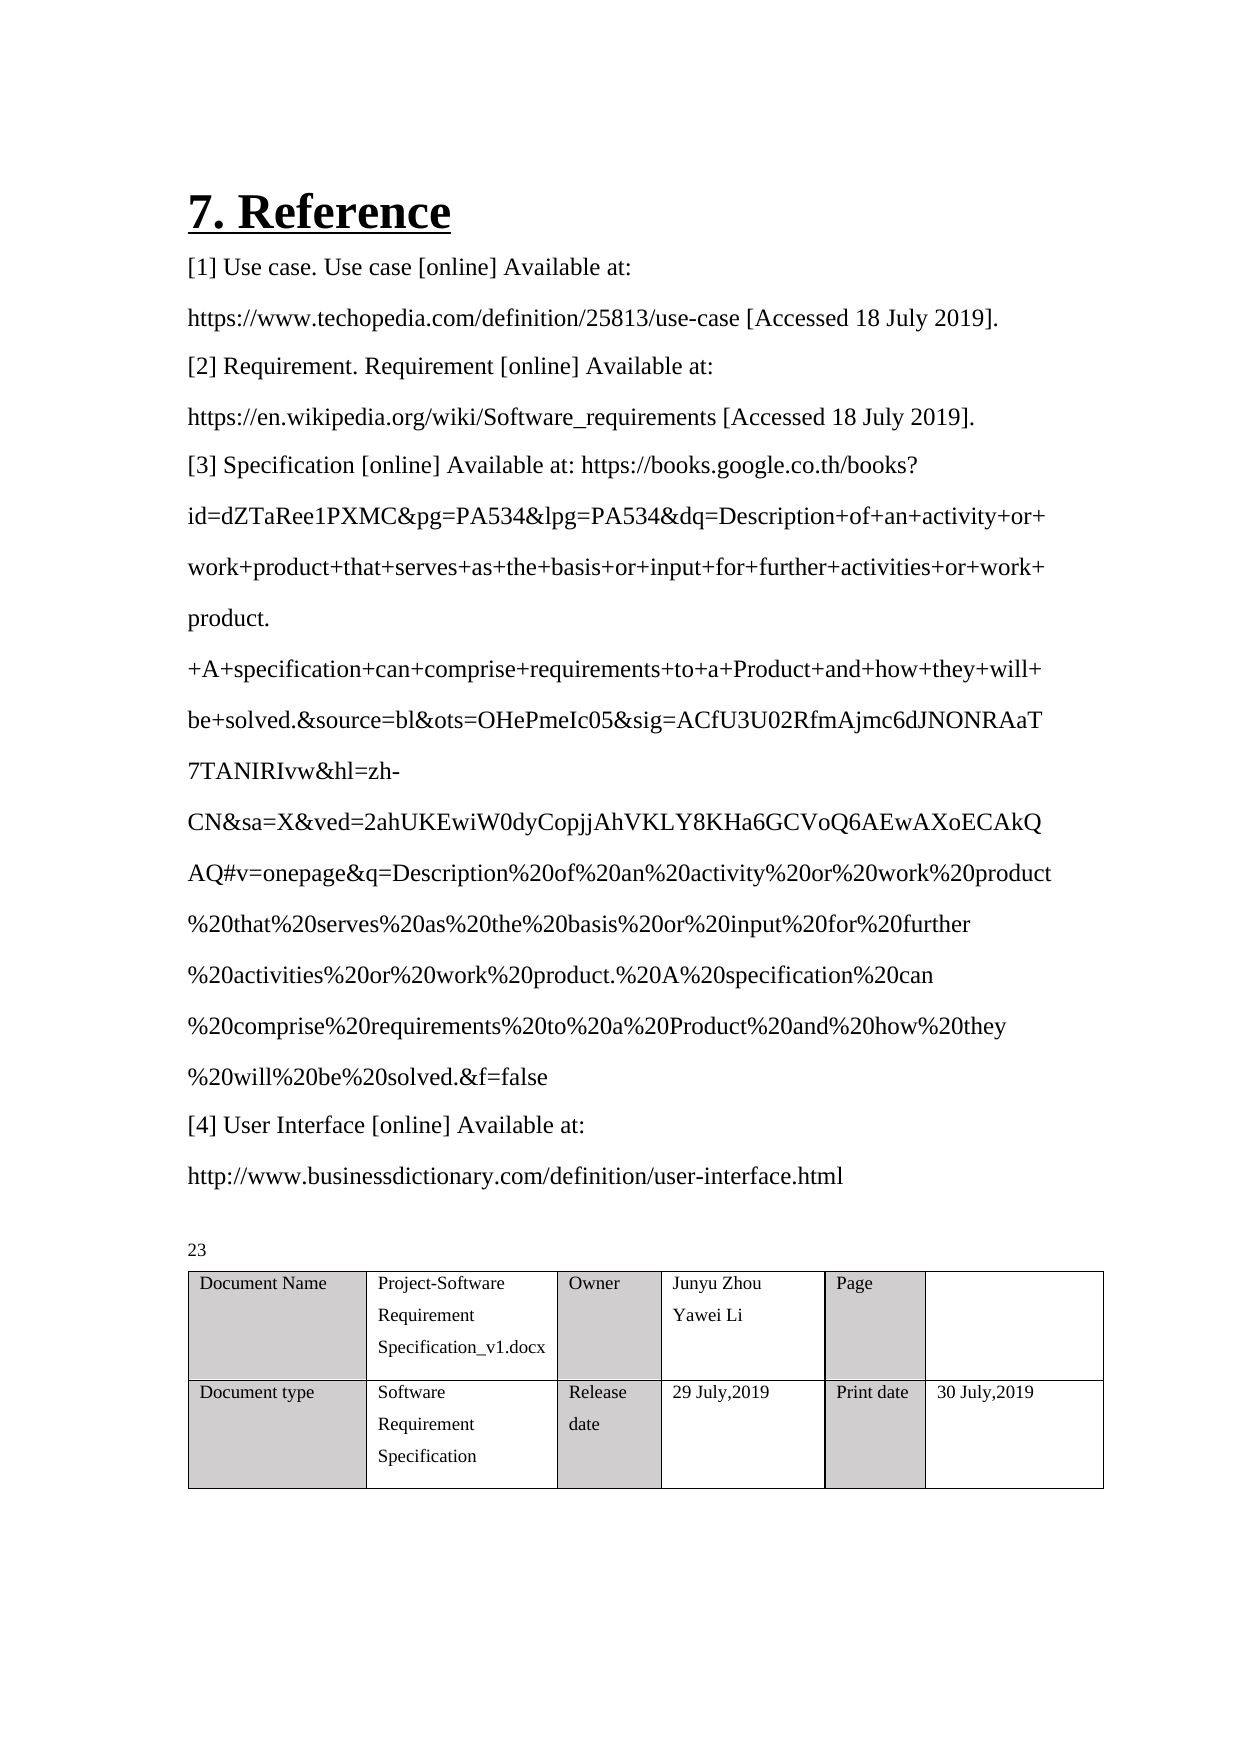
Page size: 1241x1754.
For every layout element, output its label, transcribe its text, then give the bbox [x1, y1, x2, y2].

text [3] Specification [online] Available at: https://books.google.co.th/books?id=dZTaRee1PXMC&pg=PA534&lpg=PA534&dq=Description+of+an+activity+or+work+product+that+serves+as+the+basis+or+input+for+further+activities+or+work+product.+A+specification+can+comprise+requirements+to+a+Product+and+how+they+will+be+solved.&source=bl&ots=OHePmeIc05&sig=ACfU3U02RfmAjmc6dJNONRAaT7TANIRIvw&hl=zh-CN&sa=X&ved=2ahUKEwiW0dyCopjjAhVKLY8KHa6GCVoQ6AEwAXoECAkQAQ#v=onepage&q=Description%20of%20an%20activity%20or%20work%20product%20that%20serves%20as%20the%20basis%20or%20input%20for%20further%20activities%20or%20work%20product.%20A%20specification%20can%20comprise%20requirements%20to%20a%20Product%20and%20how%20they%20will%20be%20solved.&f=false [187, 448, 1053, 1093]
subtitle 7. Reference [187, 177, 1053, 245]
text [1] Use case. Use case [online] Available at: https://www.techopedia.com/definition/25813/use-case [Accessed 18 July 2019]. [187, 249, 1053, 334]
text [4] User Interface [online] Available at: http://www.businessdictionary.com/definition/user-interface.html [187, 1107, 1053, 1192]
text [2] Requirement. Requirement [online] Available at: https://en.wikipedia.org/wiki/Software_requirements [Accessed 18 July 2019]. [187, 348, 1053, 433]
